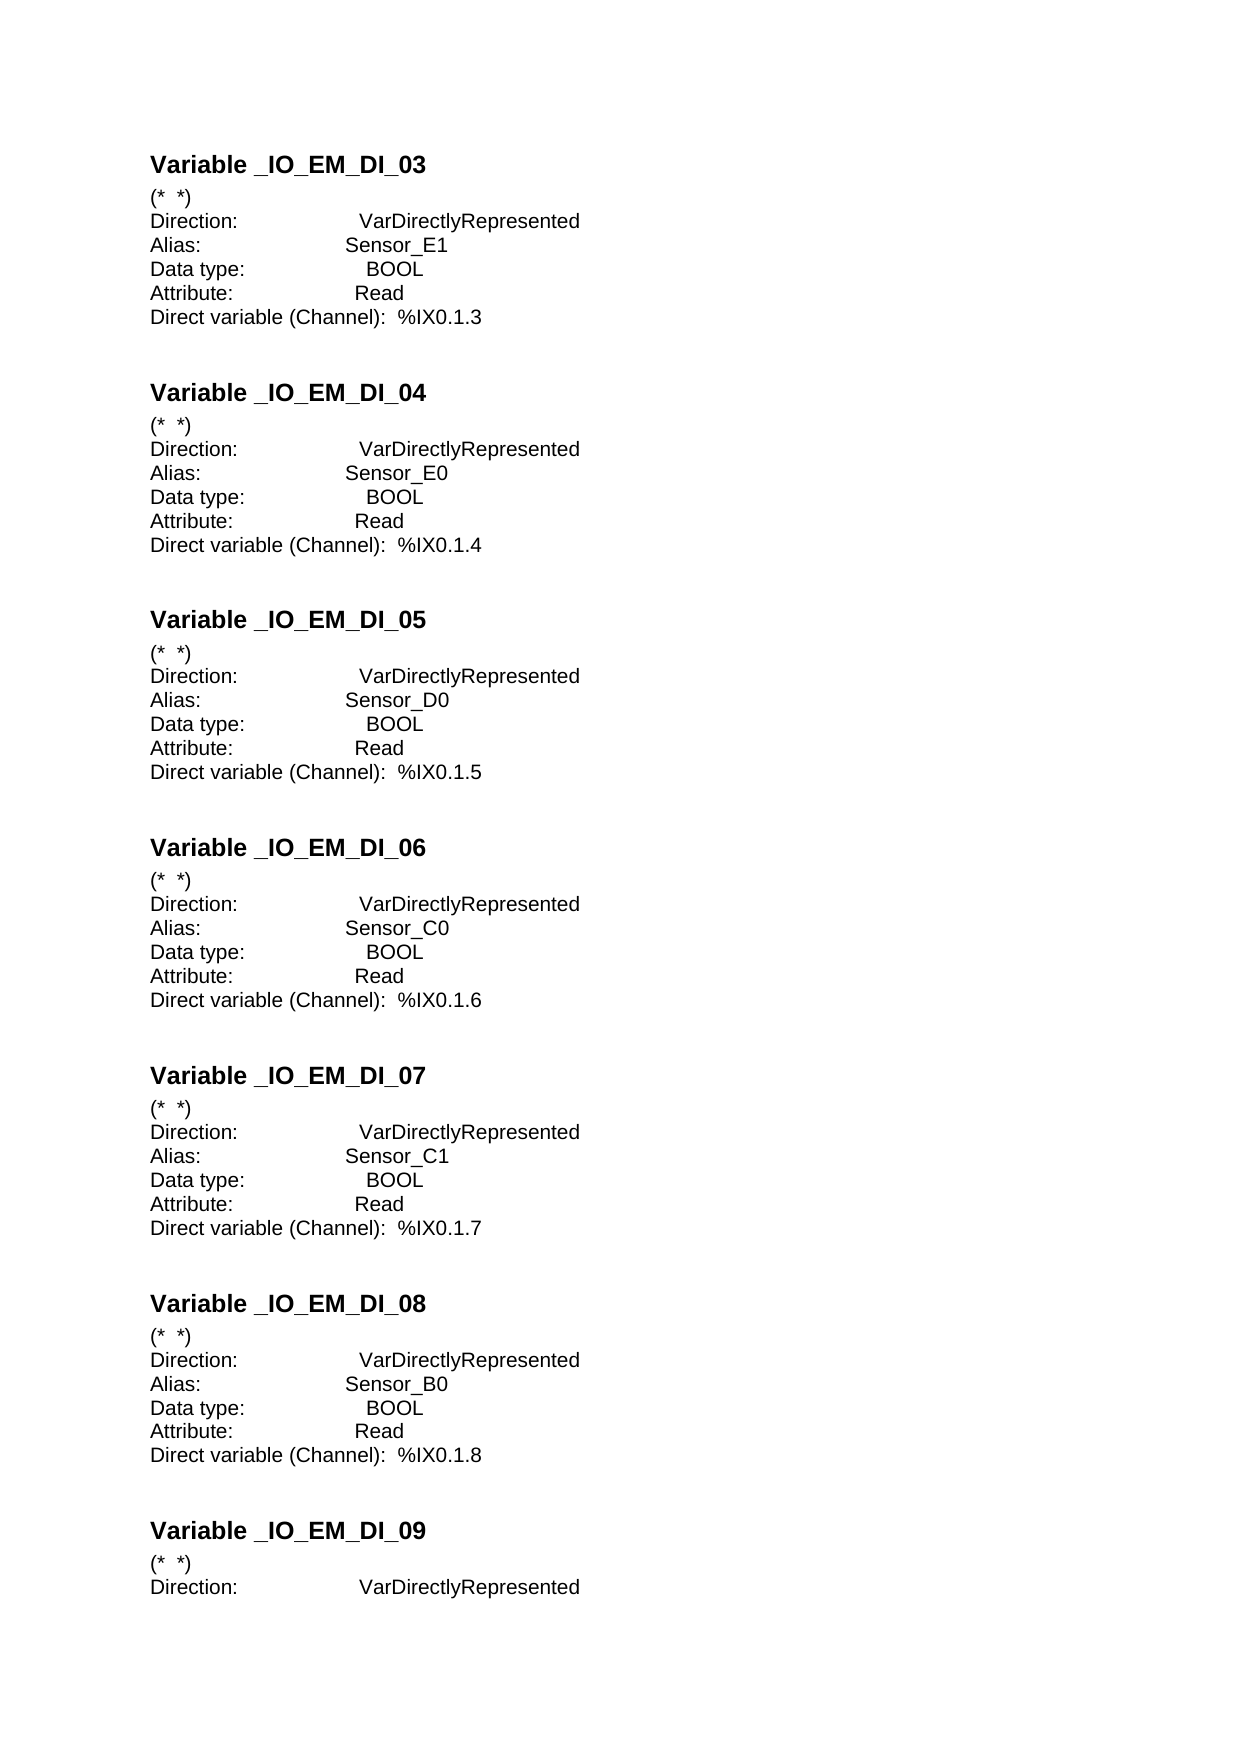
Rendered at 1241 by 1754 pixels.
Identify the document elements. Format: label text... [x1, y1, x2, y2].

text Direction: VarDirectlyRepresented [150, 1120, 1090, 1144]
text Data type: BOOL [150, 712, 1090, 736]
text (* *) [150, 640, 1090, 664]
text (* *) [150, 868, 1090, 892]
text Attribute: Read [150, 1192, 1090, 1216]
text (* *) [150, 185, 1090, 209]
text Alias: Sensor_B0 [150, 1371, 1090, 1395]
text Direct variable (Channel): %IX0.1.4 [150, 532, 1090, 556]
text Direct variable (Channel): %IX0.1.6 [150, 988, 1090, 1012]
text Alias: Sensor_C0 [150, 916, 1090, 940]
text (* *) [150, 1551, 1090, 1575]
text Attribute: Read [150, 281, 1090, 305]
text Variable _IO_EM_DI_07 [150, 1061, 1090, 1089]
text Alias: Sensor_C1 [150, 1144, 1090, 1168]
text Data type: BOOL [150, 940, 1090, 964]
text Variable _IO_EM_DI_05 [150, 605, 1090, 634]
text Direction: VarDirectlyRepresented [150, 892, 1090, 916]
text (* *) [150, 1323, 1090, 1347]
text Variable _IO_EM_DI_09 [150, 1516, 1090, 1545]
text (* *) [150, 1096, 1090, 1120]
text Direct variable (Channel): %IX0.1.8 [150, 1443, 1090, 1467]
text Direct variable (Channel): %IX0.1.7 [150, 1216, 1090, 1239]
text Direction: VarDirectlyRepresented [150, 1347, 1090, 1371]
text Direction: VarDirectlyRepresented [150, 437, 1090, 461]
text Variable _IO_EM_DI_04 [150, 378, 1090, 406]
text Alias: Sensor_D0 [150, 688, 1090, 712]
text Data type: BOOL [150, 484, 1090, 508]
text Variable _IO_EM_DI_08 [150, 1288, 1090, 1317]
text Attribute: Read [150, 964, 1090, 988]
text Direction: VarDirectlyRepresented [150, 209, 1090, 233]
text (* *) [150, 413, 1090, 437]
text Data type: BOOL [150, 257, 1090, 281]
text Data type: BOOL [150, 1168, 1090, 1192]
text Alias: Sensor_E0 [150, 461, 1090, 484]
text Variable _IO_EM_DI_03 [150, 150, 1090, 179]
text Direct variable (Channel): %IX0.1.3 [150, 305, 1090, 329]
text Attribute: Read [150, 1419, 1090, 1443]
text Direction: VarDirectlyRepresented [150, 1575, 1090, 1599]
text Alias: Sensor_E1 [150, 233, 1090, 257]
text Variable _IO_EM_DI_06 [150, 833, 1090, 862]
text Attribute: Read [150, 508, 1090, 532]
text Attribute: Read [150, 736, 1090, 760]
text Direct variable (Channel): %IX0.1.5 [150, 760, 1090, 784]
text Data type: BOOL [150, 1395, 1090, 1419]
text Direction: VarDirectlyRepresented [150, 664, 1090, 688]
